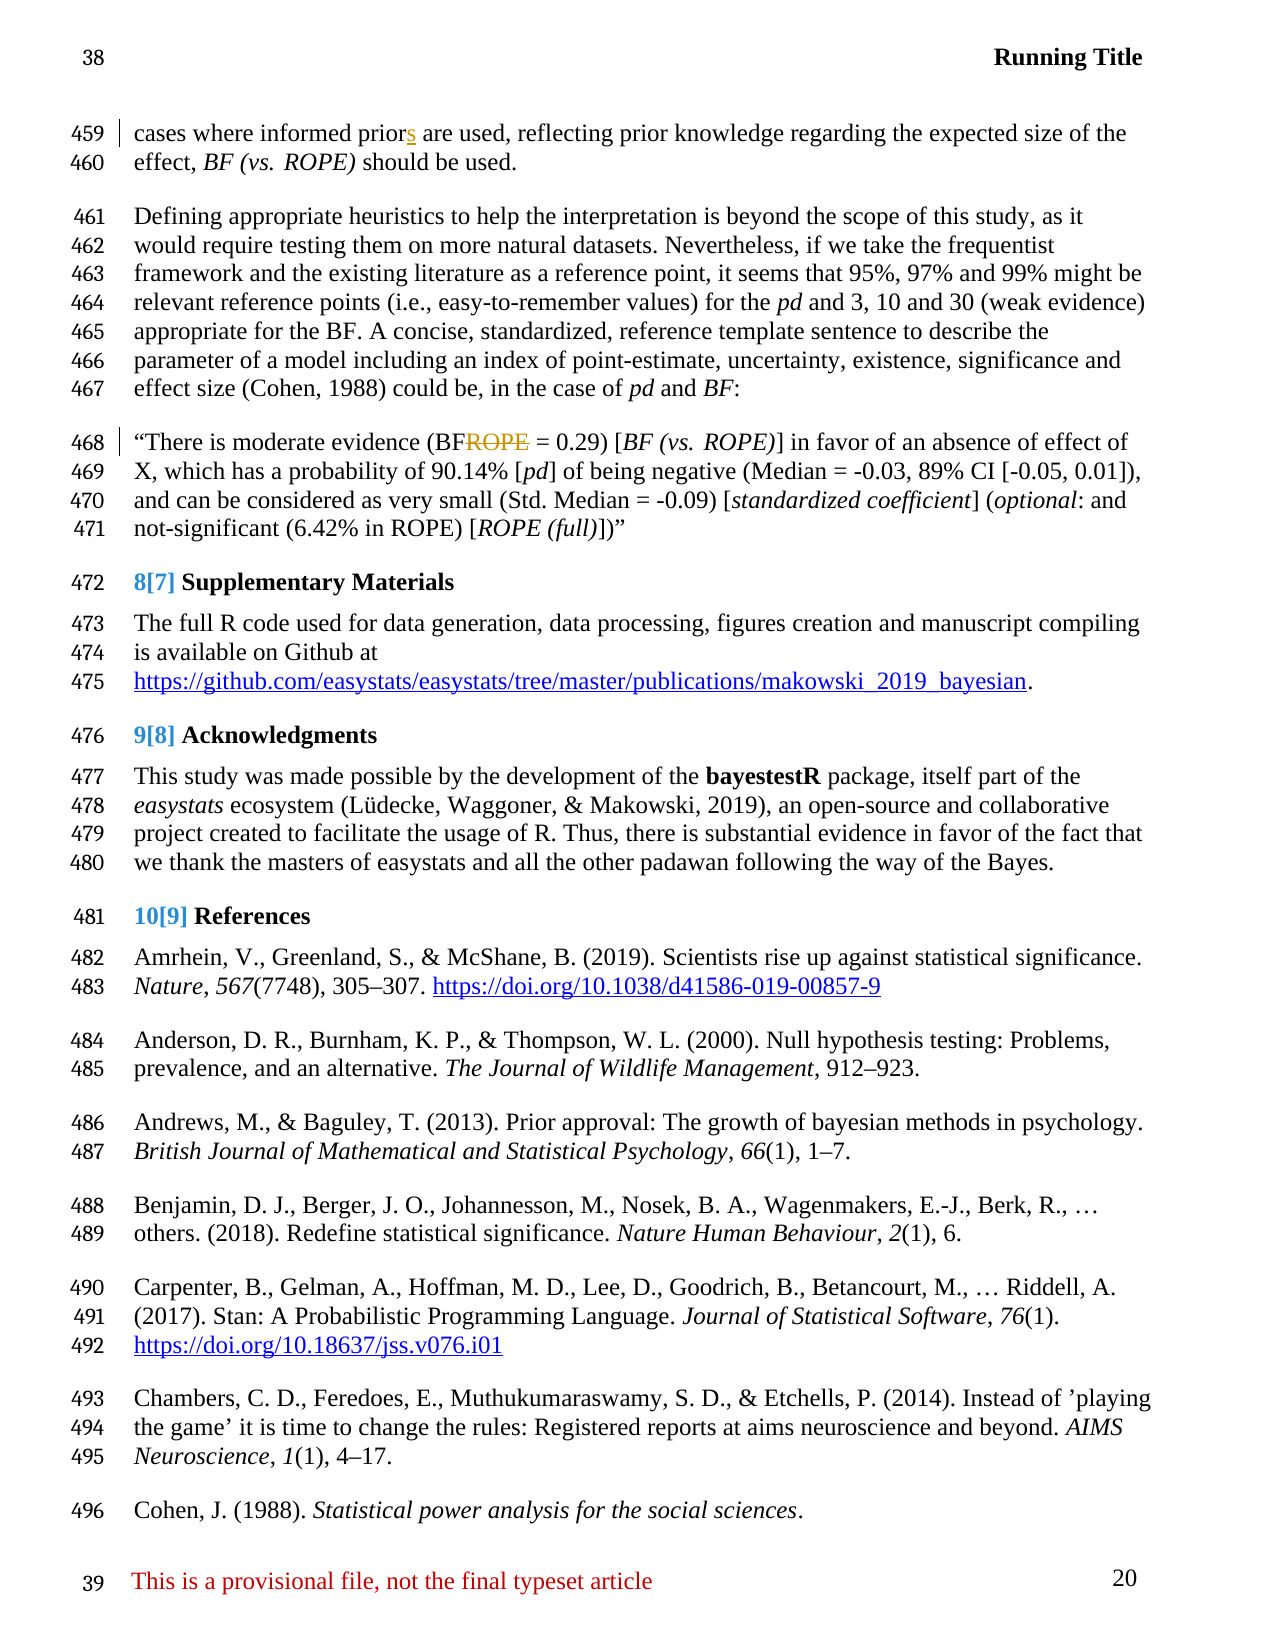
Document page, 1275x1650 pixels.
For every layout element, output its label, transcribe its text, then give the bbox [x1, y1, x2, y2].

text Andrews, M., & Baguley, T. (2013). Prior approval: The growth of bayesian methods in psychology. British Journal of Mathematical and Statistical Psychology, 66(1), 1–7. [133, 1107, 1152, 1165]
text Anderson, D. R., Burnham, K. P., & Thompson, W. L. (2000). Null hypothesis testing: Problems, prevalence, and an alternative. The Journal of Wildlife Management, 912–923. [133, 1025, 1152, 1082]
subtitle References [133, 901, 1152, 930]
text Amrhein, V., Greenland, S., & McShane, B. (2019). Scientists rise up against statistical significance. Nature, 567(7748), 305–307. https://doi.org/10.1038/d41586-019-00857-9 [133, 942, 1152, 1000]
text Chambers, C. D., Feredoes, E., Muthukumaraswamy, S. D., & Etchells, P. (2014). Instead of ’playing the game’ it is time to change the rules: Registered reports at aims neuroscience and beyond. AIMS Neuroscience, 1(1), 4–17. [133, 1383, 1152, 1470]
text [133, 118, 1152, 176]
text Defining appropriate heuristics to help the interpretation is beyond the scope of this study, as it would require testing them on more natural datasets. Nevertheless, if we take the frequentist framework and the existing literature as a reference point, it seems that 95%, 97% and 99% might be relevant reference points (i.e., easy-to-remember values) for the pd and 3, 10 and 30 (weak evidence) appropriate for the BF. A concise, standardized, reference template sentence to describe the parameter of a model including an index of point-estimate, uncertainty, existence, significance and effect size (Cohen, 1988) could be, in the case of pd and BF: [133, 201, 1152, 402]
text This study was made possible by the development of the bayestestR package, itself part of the easystats ecosystem (Lüdecke, Waggoner, & Makowski, 2019), an open-source and collaborative project created to facilitate the usage of R. Thus, there is substantial evidence in favor of the fact that we thank the masters of easystats and all the other padawan following the way of the Bayes. [133, 761, 1152, 876]
text Cohen, J. (1988). Statistical power analysis for the social sciences. [133, 1495, 1152, 1523]
text “There is moderate evidence (BF = 0.29) [BF (vs. ROPE)] in favor of an absence of effect of X, which has a probability of 90.14% [pd] of being negative (Median = -0.03, 89% CI [-0.05, 0.01]), and can be considered as very small (Std. Median = -0.09) [standardized coefficient] (optional: and not-significant (6.42% in ROPE) [ROPE (full)])” [133, 427, 1152, 542]
text Carpenter, B., Gelman, A., Hoffman, M. D., Lee, D., Goodrich, B., Betancourt, M., … Riddell, A. (2017). Stan: A Probabilistic Programming Language. Journal of Statistical Software, 76(1). https://doi.org/10.18637/jss.v076.i01 [133, 1272, 1152, 1358]
text Benjamin, D. J., Berger, J. O., Johannesson, M., Nosek, B. A., Wagenmakers, E.-J., Berk, R., … others. (2018). Redefine statistical significance. Nature Human Behaviour, 2(1), 6. [133, 1190, 1152, 1247]
text The full R code used for data generation, data processing, figures creation and manuscript compiling is available on Github at https://github.com/easystats/easystats/tree/master/publications/makowski_2019_bayesian. [133, 608, 1152, 695]
subtitle Acknowledgments [133, 720, 1152, 748]
subtitle Supplementary Materials [133, 567, 1152, 596]
